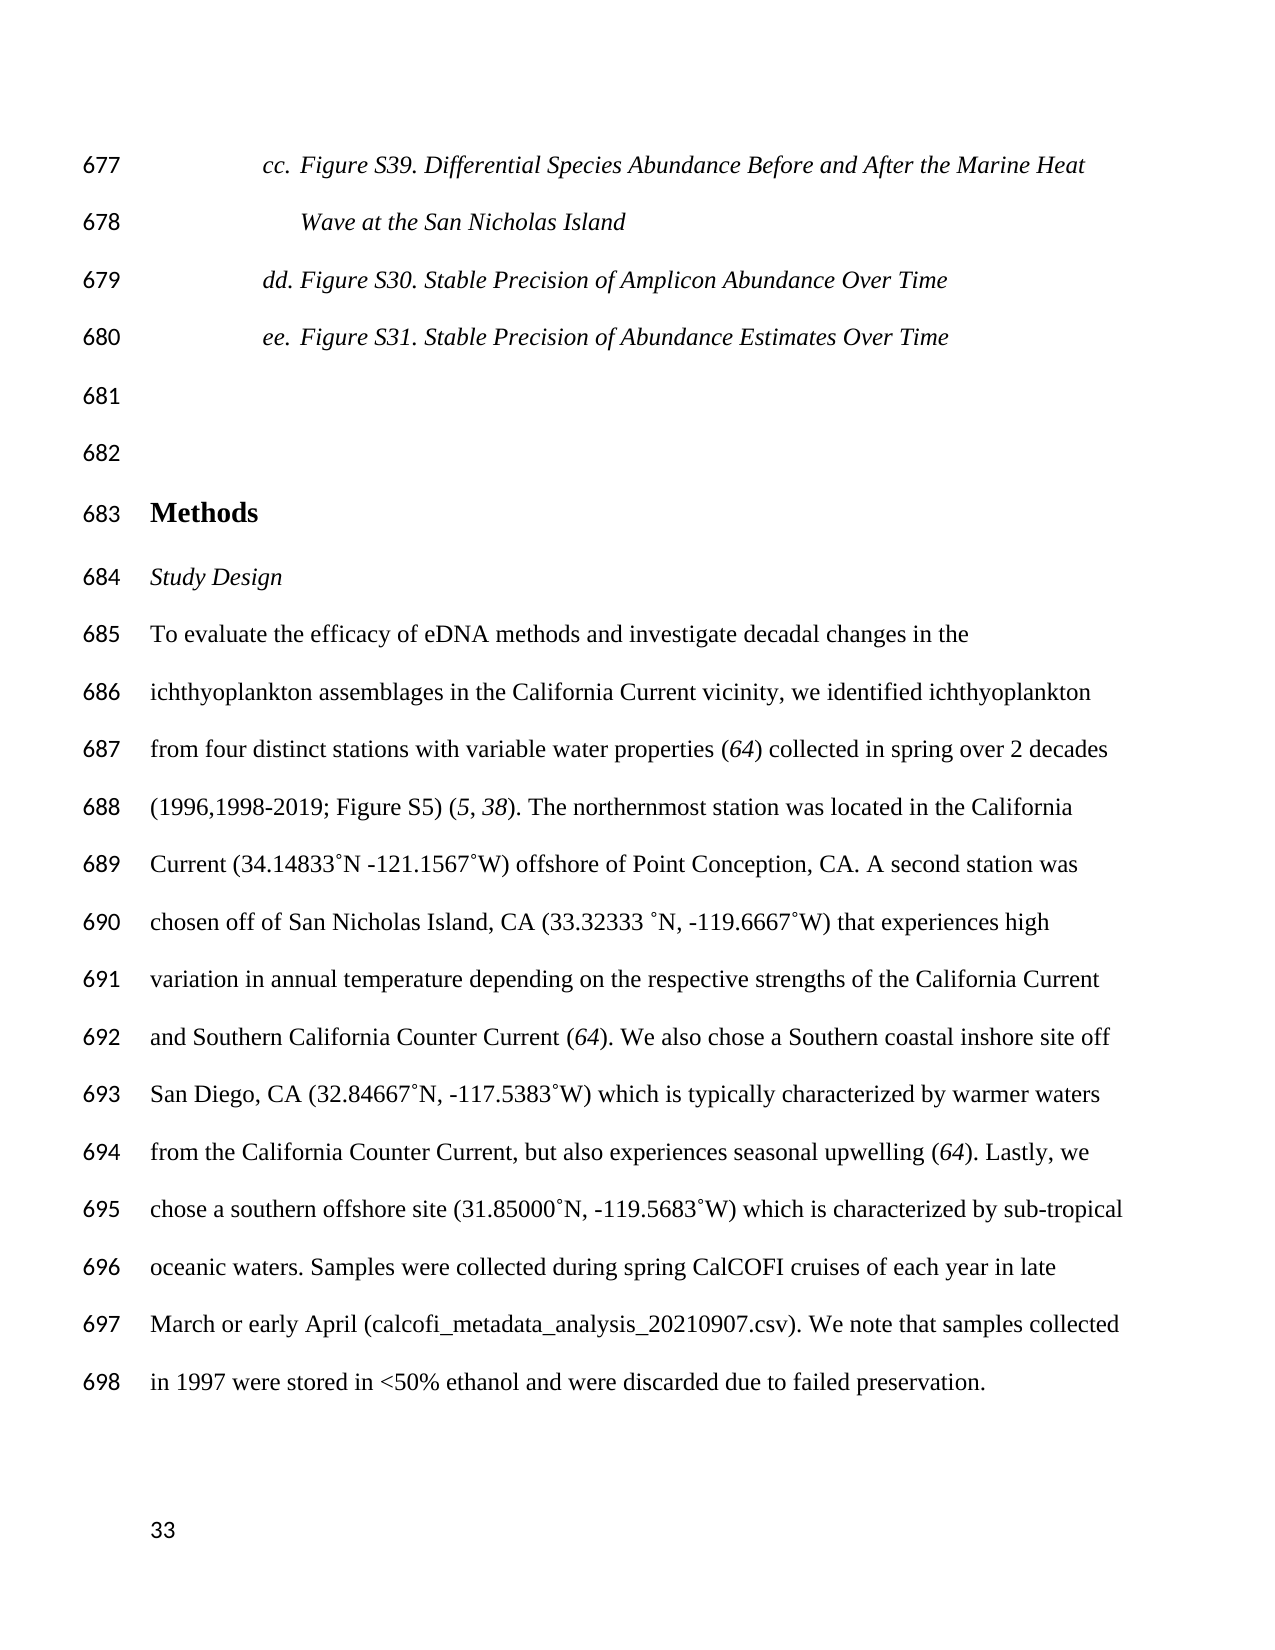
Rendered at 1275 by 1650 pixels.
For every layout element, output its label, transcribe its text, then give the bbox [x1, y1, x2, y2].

text Methods [150, 495, 1125, 528]
list Figure S30. Stable Precision of Amplicon Abundance Over Time [262, 265, 1125, 294]
list Figure S31. Stable Precision of Abundance Estimates Over Time [262, 322, 1125, 351]
text To evaluate the efficacy of eDNA methods and investigate decadal changes in the ichthyoplankton assemblages in the California Current vicinity, we identified ichthyoplankton from four distinct stations with variable water properties (64) collected in spring over 2 decades (1996,1998-2019; Figure S5) (5, 38). The northernmost station was located in the California Current (34.14833˚N -121.1567˚W) offshore of Point Conception, CA. A second station was chosen off of San Nicholas Island, CA (33.32333 ˚N, -119.6667˚W) that experiences high variation in annual temperature depending on the respective strengths of the California Current and Southern California Counter Current (64). We also chose a Southern coastal inshore site off San Diego, CA (32.84667˚N, -117.5383˚W) which is typically characterized by warmer waters from the California Counter Current, but also experiences seasonal upwelling (64). Lastly, we chose a southern offshore site (31.85000˚N, -119.5683˚W) which is characterized by sub-tropical oceanic waters. Samples were collected during spring CalCOFI cruises of each year in late March or early April (calcofi_metadata_analysis_20210907.csv). We note that samples collected in 1997 were stored in <50% ethanol and were discarded due to failed preservation. [150, 619, 1125, 1396]
text Study Design [150, 562, 1125, 591]
list Figure S39. Differential Species Abundance Before and After the Marine Heat Wave at the San Nicholas Island [262, 150, 1125, 236]
